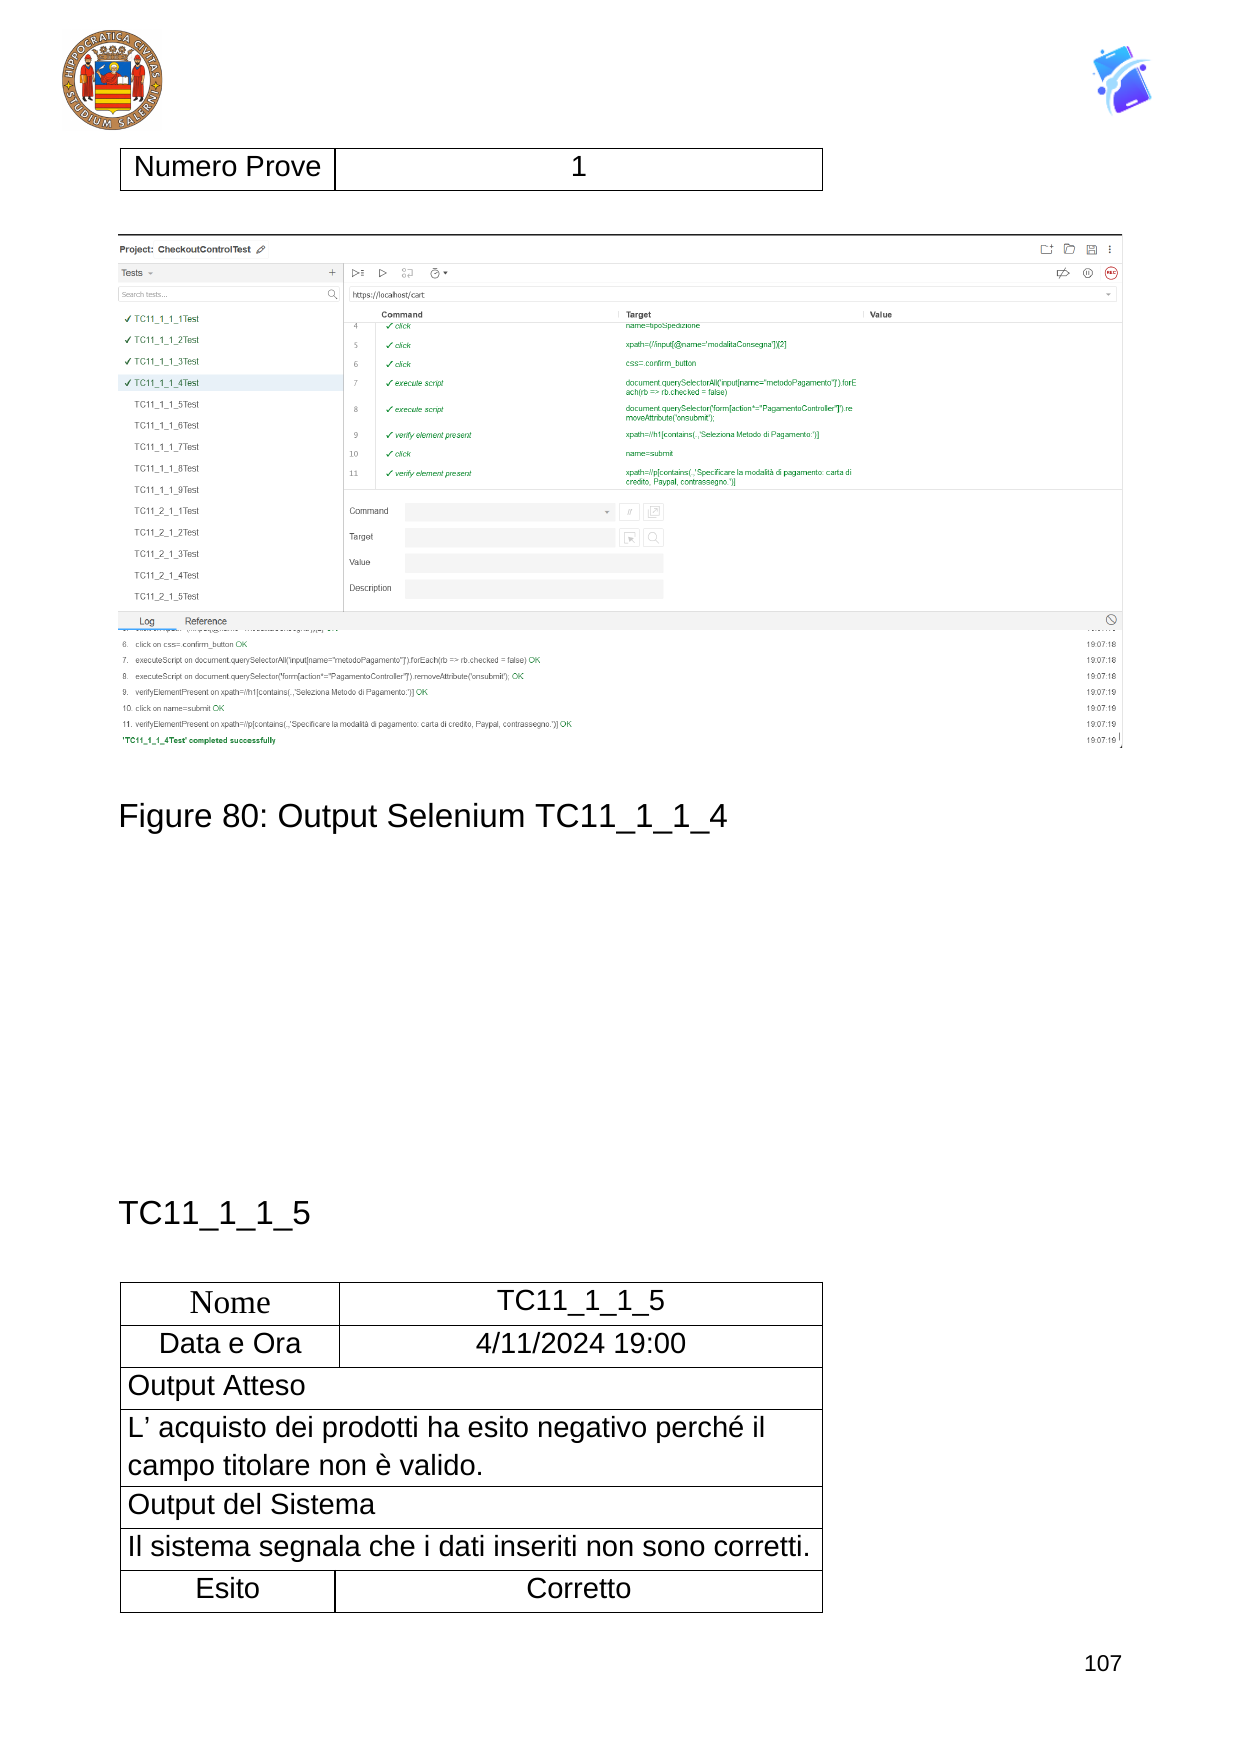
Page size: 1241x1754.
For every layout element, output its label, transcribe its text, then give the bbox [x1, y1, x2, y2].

table_cell Esito [121, 1571, 334, 1612]
table_cell 1 [336, 149, 822, 189]
table_cell L’ acquisto dei prodotti ha esito negativo perché il campo titolare non è valido. [121, 1410, 822, 1486]
table_cell Il sistema segnala che i dati inseriti non sono corretti. [121, 1529, 822, 1570]
table_cell Output del Sistema [121, 1487, 822, 1528]
table_header TC11_1_1_5 [340, 1283, 822, 1325]
picture [118, 234, 1123, 748]
table_cell 4/11/2024 19:00 [340, 1326, 822, 1367]
text TC11_1_1_5 [118, 1193, 1122, 1232]
table_cell Numero Prove [121, 149, 334, 189]
picture [1066, 25, 1178, 147]
table_header Nome [121, 1283, 339, 1325]
picture [61, 29, 163, 131]
table_cell Output Atteso [121, 1368, 822, 1409]
table_cell Corretto [336, 1571, 822, 1612]
table_cell Data e Ora [121, 1326, 339, 1367]
text Figure 80: Output Selenium TC11_1_1_4 [118, 796, 1122, 834]
